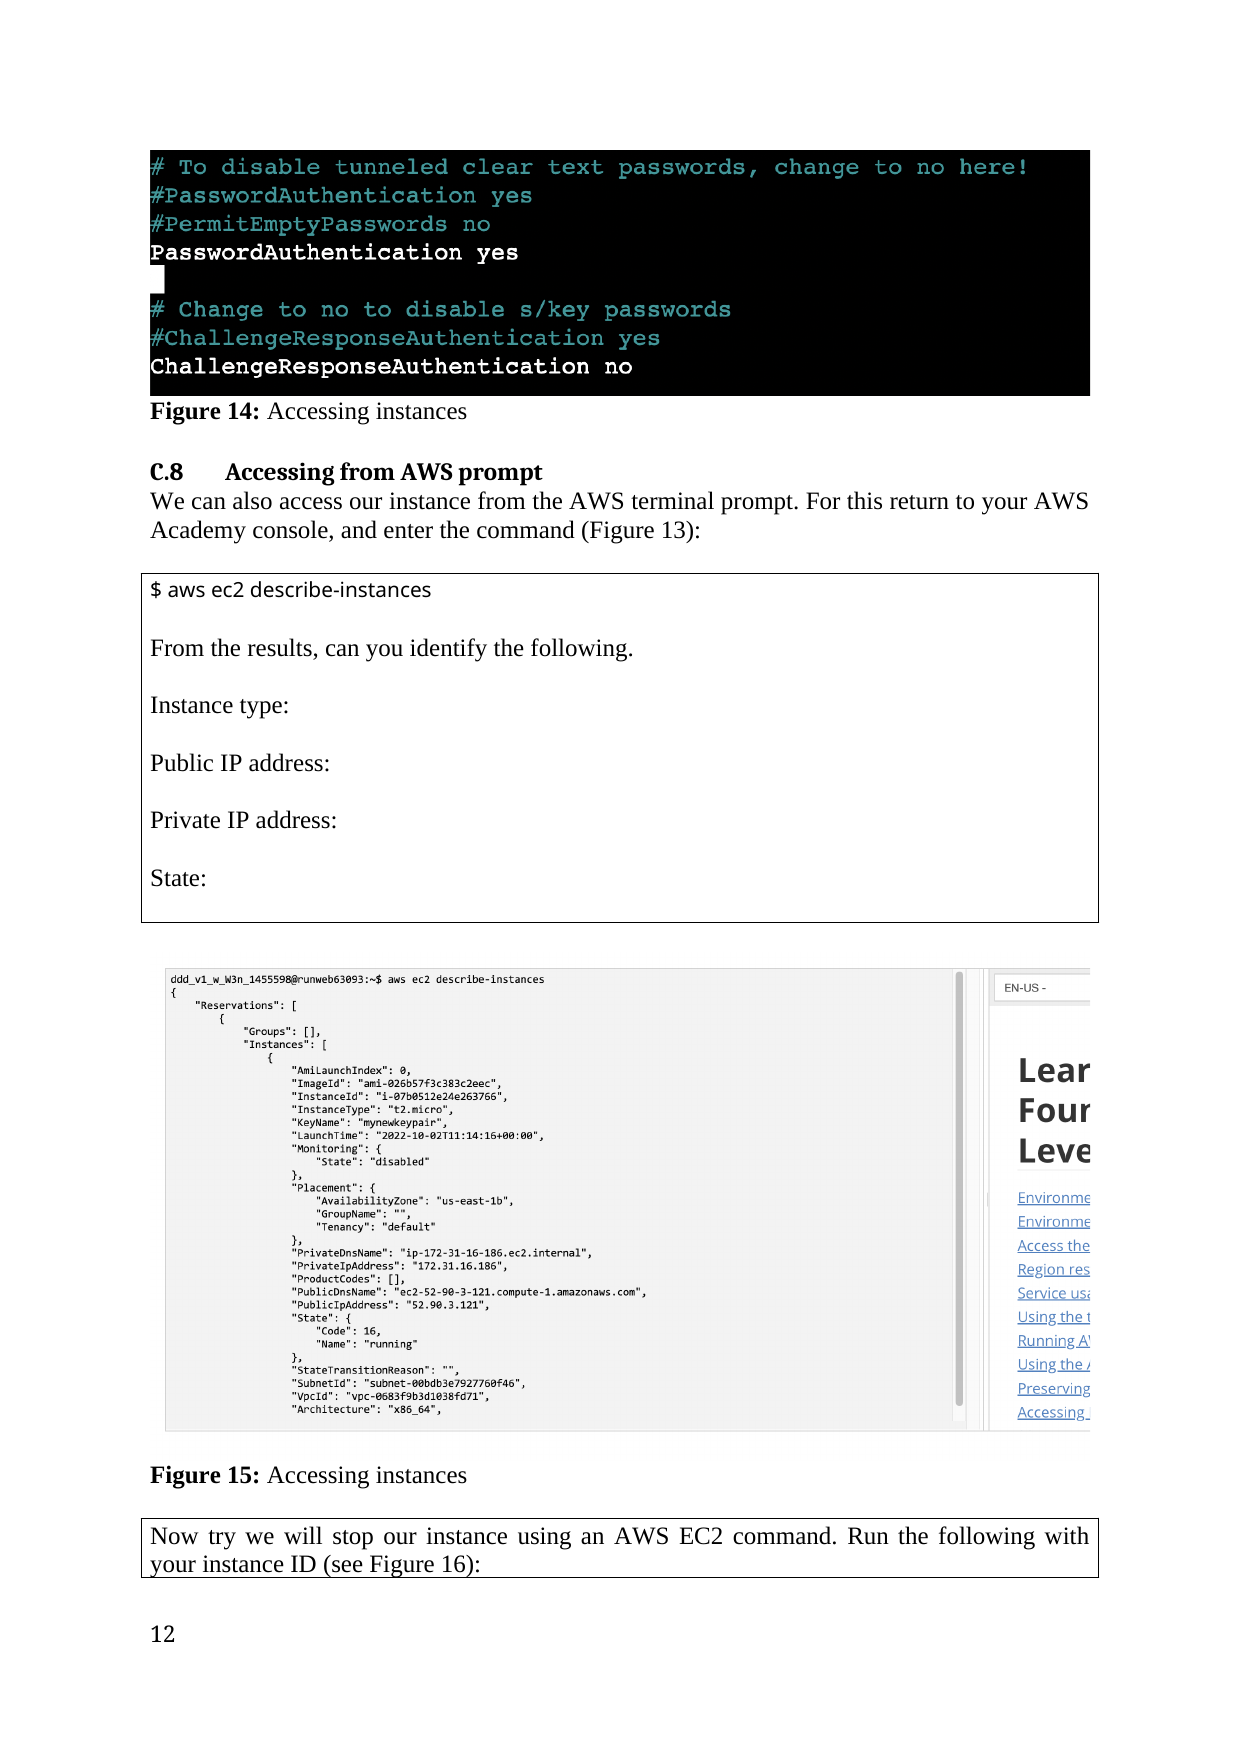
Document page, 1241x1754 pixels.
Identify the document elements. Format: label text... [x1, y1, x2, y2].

text Now try we will stop our instance using an AWS EC2 command. Run the following with your instance ID (see Figure 16): [142, 1519, 1098, 1577]
text Private IP address: [150, 805, 1090, 834]
text Figure 15: Accessing instances [150, 1461, 1090, 1489]
picture [150, 150, 1091, 396]
text Instance type: [150, 690, 1090, 719]
text We can also access our instance from the AWS terminal prompt. For this return to your AWS Academy console, and enter the command (Figure 13): [150, 486, 1090, 544]
text $ aws ec2 describe-instances [142, 574, 1098, 604]
text Public IP address: [150, 748, 1090, 776]
subtitle C.8 Accessing from AWS prompt [150, 457, 1090, 486]
text From the results, can you identify the following. [150, 633, 1090, 661]
picture [150, 952, 1091, 1461]
text State: [150, 863, 1090, 891]
text Figure 14: Accessing instances [150, 396, 1090, 424]
